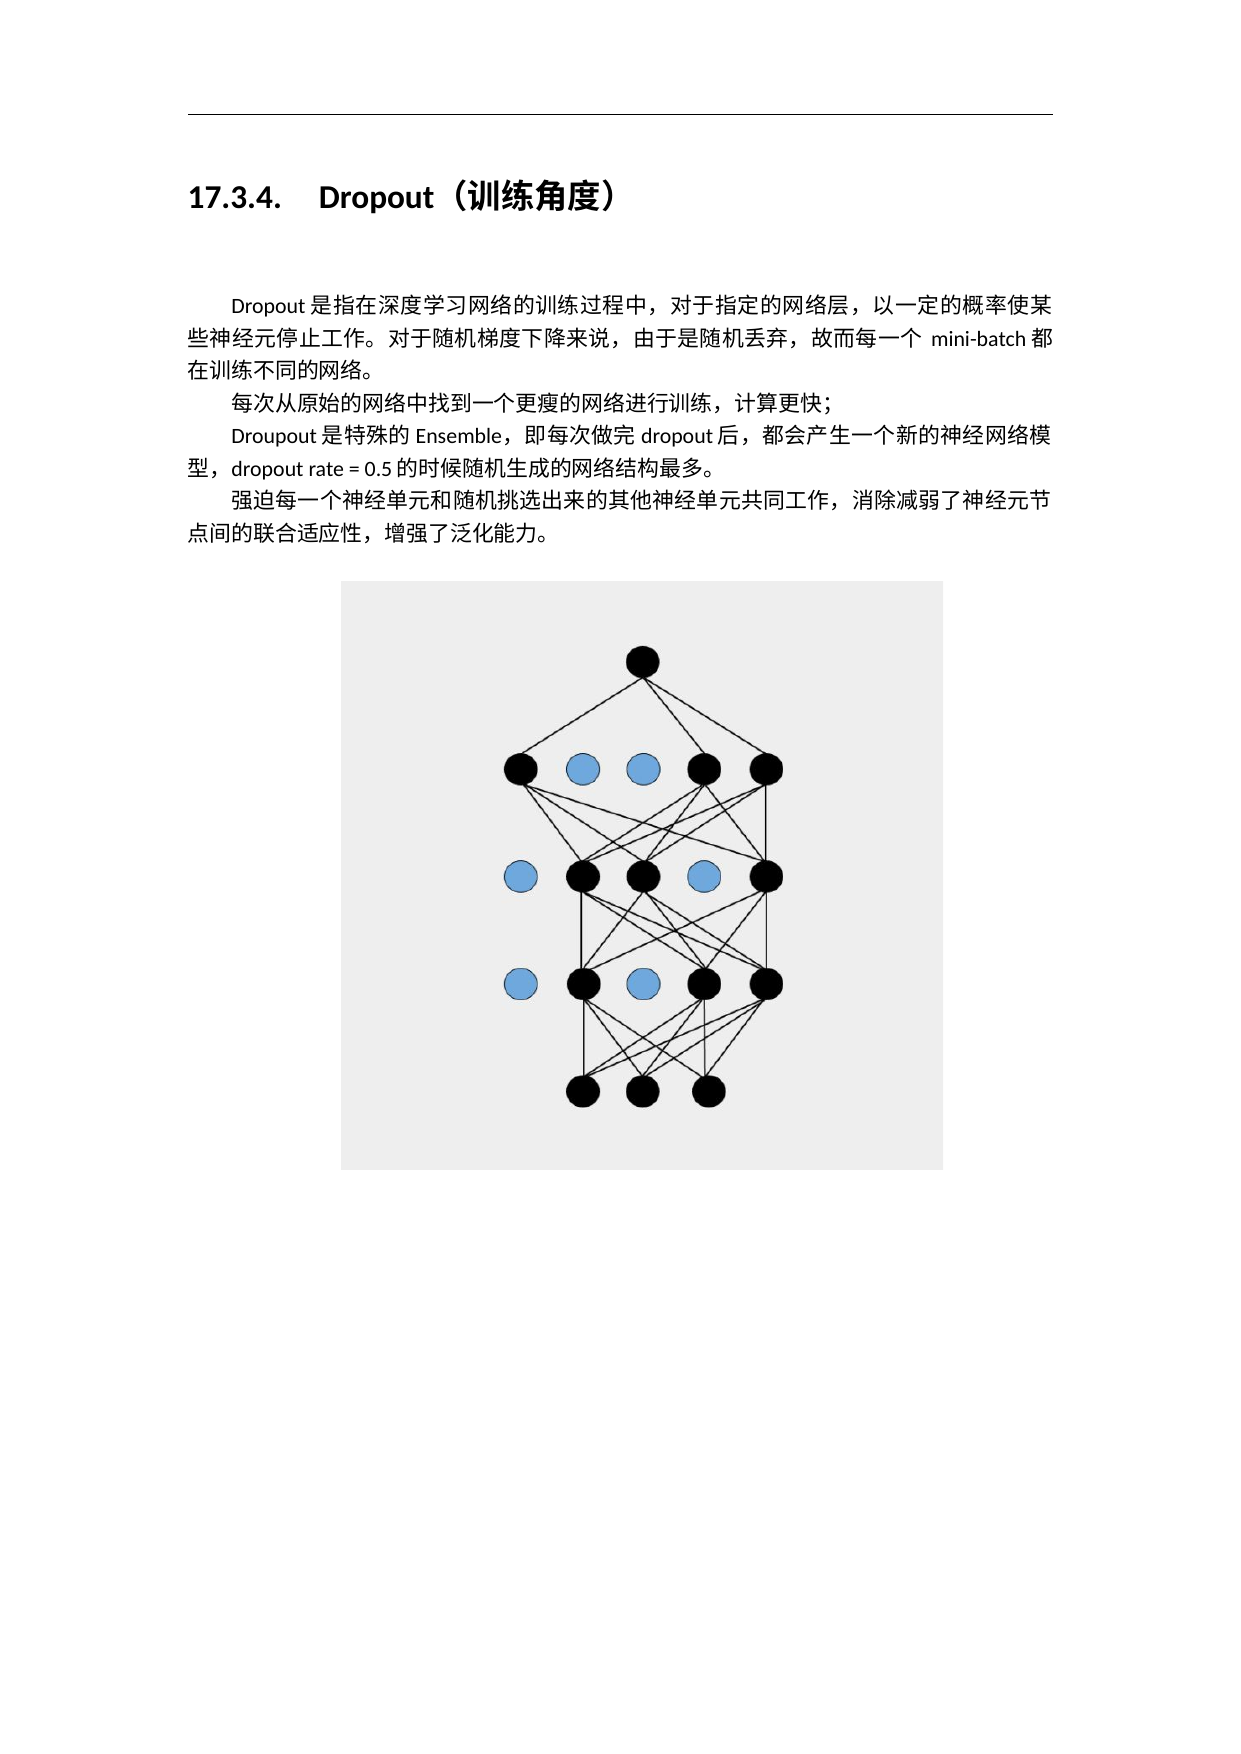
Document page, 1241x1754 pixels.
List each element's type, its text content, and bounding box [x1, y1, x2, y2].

text Droupout是特殊的Ensemble，即每次做完dropout后，都会产生一个新的神经网络模型，dropout rate = 0.5的时候随机生成的网络结构最多。 [187, 419, 1053, 484]
text 强迫每一个神经单元和随机挑选出来的其他神经单元共同工作，消除减弱了神经元节点间的联合适应性，增强了泛化能力。 [187, 484, 1053, 549]
text 每次从原始的网络中找到一个更瘦的网络进行训练，计算更快； [187, 387, 1053, 419]
picture [341, 581, 944, 1170]
text Dropout是指在深度学习网络的训练过程中，对于指定的网络层，以一定的概率使某些神经元停止工作。对于随机梯度下降来说，由于是随机丢弃，故而每一个mini-batch都在训练不同的网络。 [187, 289, 1053, 387]
subtitle Dropout（训练角度） [187, 162, 1053, 227]
